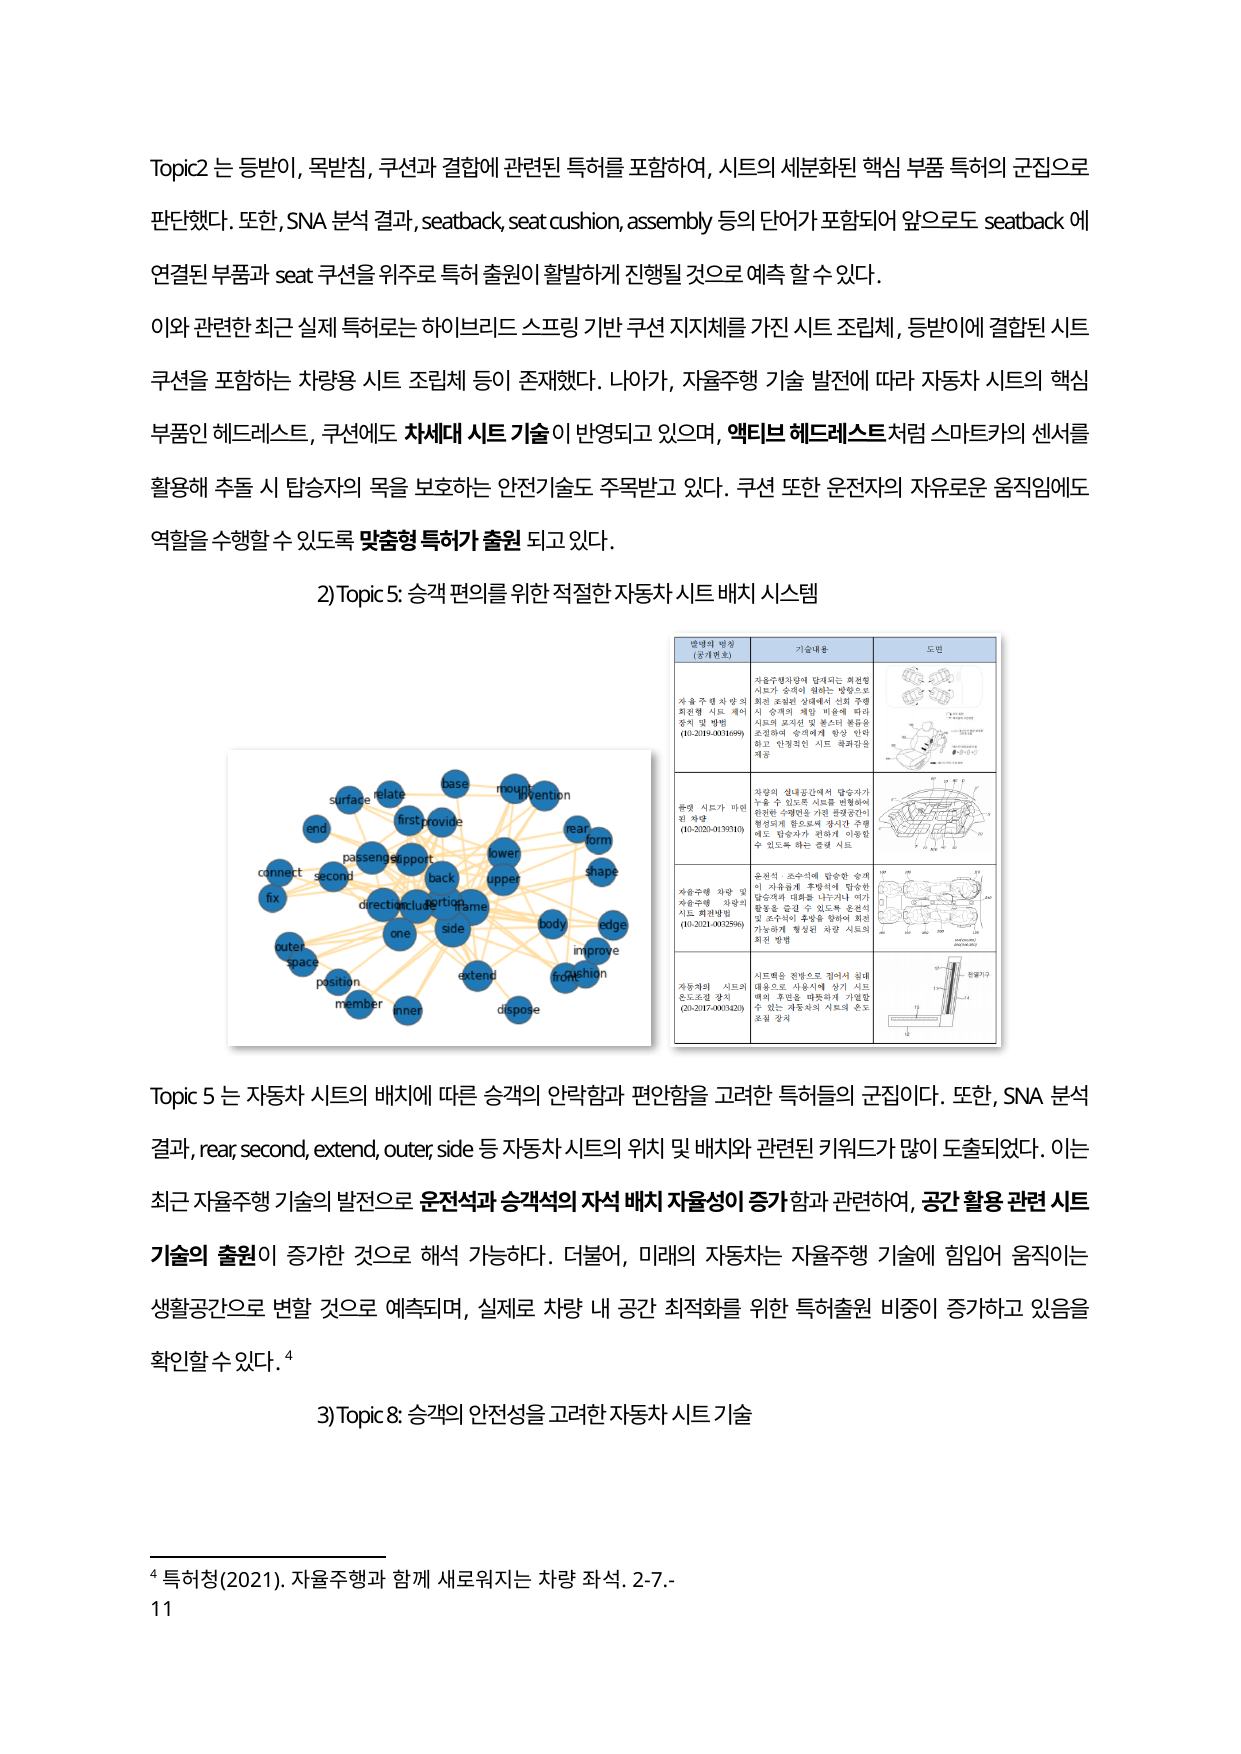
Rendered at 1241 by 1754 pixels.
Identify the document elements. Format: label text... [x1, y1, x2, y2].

picture [228, 750, 651, 1046]
text 3) Topic 8: 승객의 안전성을 고려한 자동차 시트 기술 [233, 1397, 1090, 1431]
text Topic 5는 자동차 시트의 배치에 따른 승객의 안락함과 편안함을 고려한 특허들의 군집이다. 또한, SNA 분석 결과, rear, second, extend, outer, side 등 자동차 시트의 위치 및 배치와 관련된 키워드가 많이 도출되었다. 이는 최근 자율주행 기술의 발전으로 운전석과 승객석의 자석 배치 자율성이 증가함과 관련하여, 공간 활용 관련 시트 기술의 출원이 증가한 것으로 해석 가능하다. 더불어, 미래의 자동차는 자율주행 기술에 힘입어 움직이는 생활공간으로 변할 것으로 예측되며, 실제로 차량 내 공간 최적화를 위한 특허출원 비중이 증가하고 있음을 확인할 수 있다. [150, 1078, 1090, 1377]
text 이와 관련한 최근 실제 특허로는 하이브리드 스프링 기반 쿠션 지지체를 가진 시트 조립체, 등받이에 결합된 시트 쿠션을 포함하는 차량용 시트 조립체 등이 존재했다. 나아가, 자율주행 기술 발전에 따라 자동차 시트의 핵심 부품인 헤드레스트, 쿠션에도 차세대 시트 기술이 반영되고 있으며, 액티브 헤드레스트처럼 스마트카의 센서를 활용해 추돌 시 탑승자의 목을 보호하는 안전기술도 주목받고 있다. 쿠션 또한 운전자의 자유로운 움직임에도 역할을 수행할 수 있도록 맞춤형 특허가 출원 되고 있다. [150, 310, 1090, 556]
text Topic2는 등받이, 목받침, 쿠션과 결합에 관련된 특허를 포함하여, 시트의 세분화된 핵심 부품 특허의 군집으로 판단했다. 또한, SNA 분석 결과, seatback, seat cushion, assembly 등의 단어가 포함되어 앞으로도seatback에 연결된 부품과 seat 쿠션을 위주로 특허 출원이 활발하게 진행될 것으로 예측 할 수 있다. [150, 150, 1090, 290]
picture [670, 633, 1001, 1047]
text 2) Topic 5: 승객 편의를 위한 적절한 자동차 시트 배치 시스템 [233, 576, 1090, 609]
